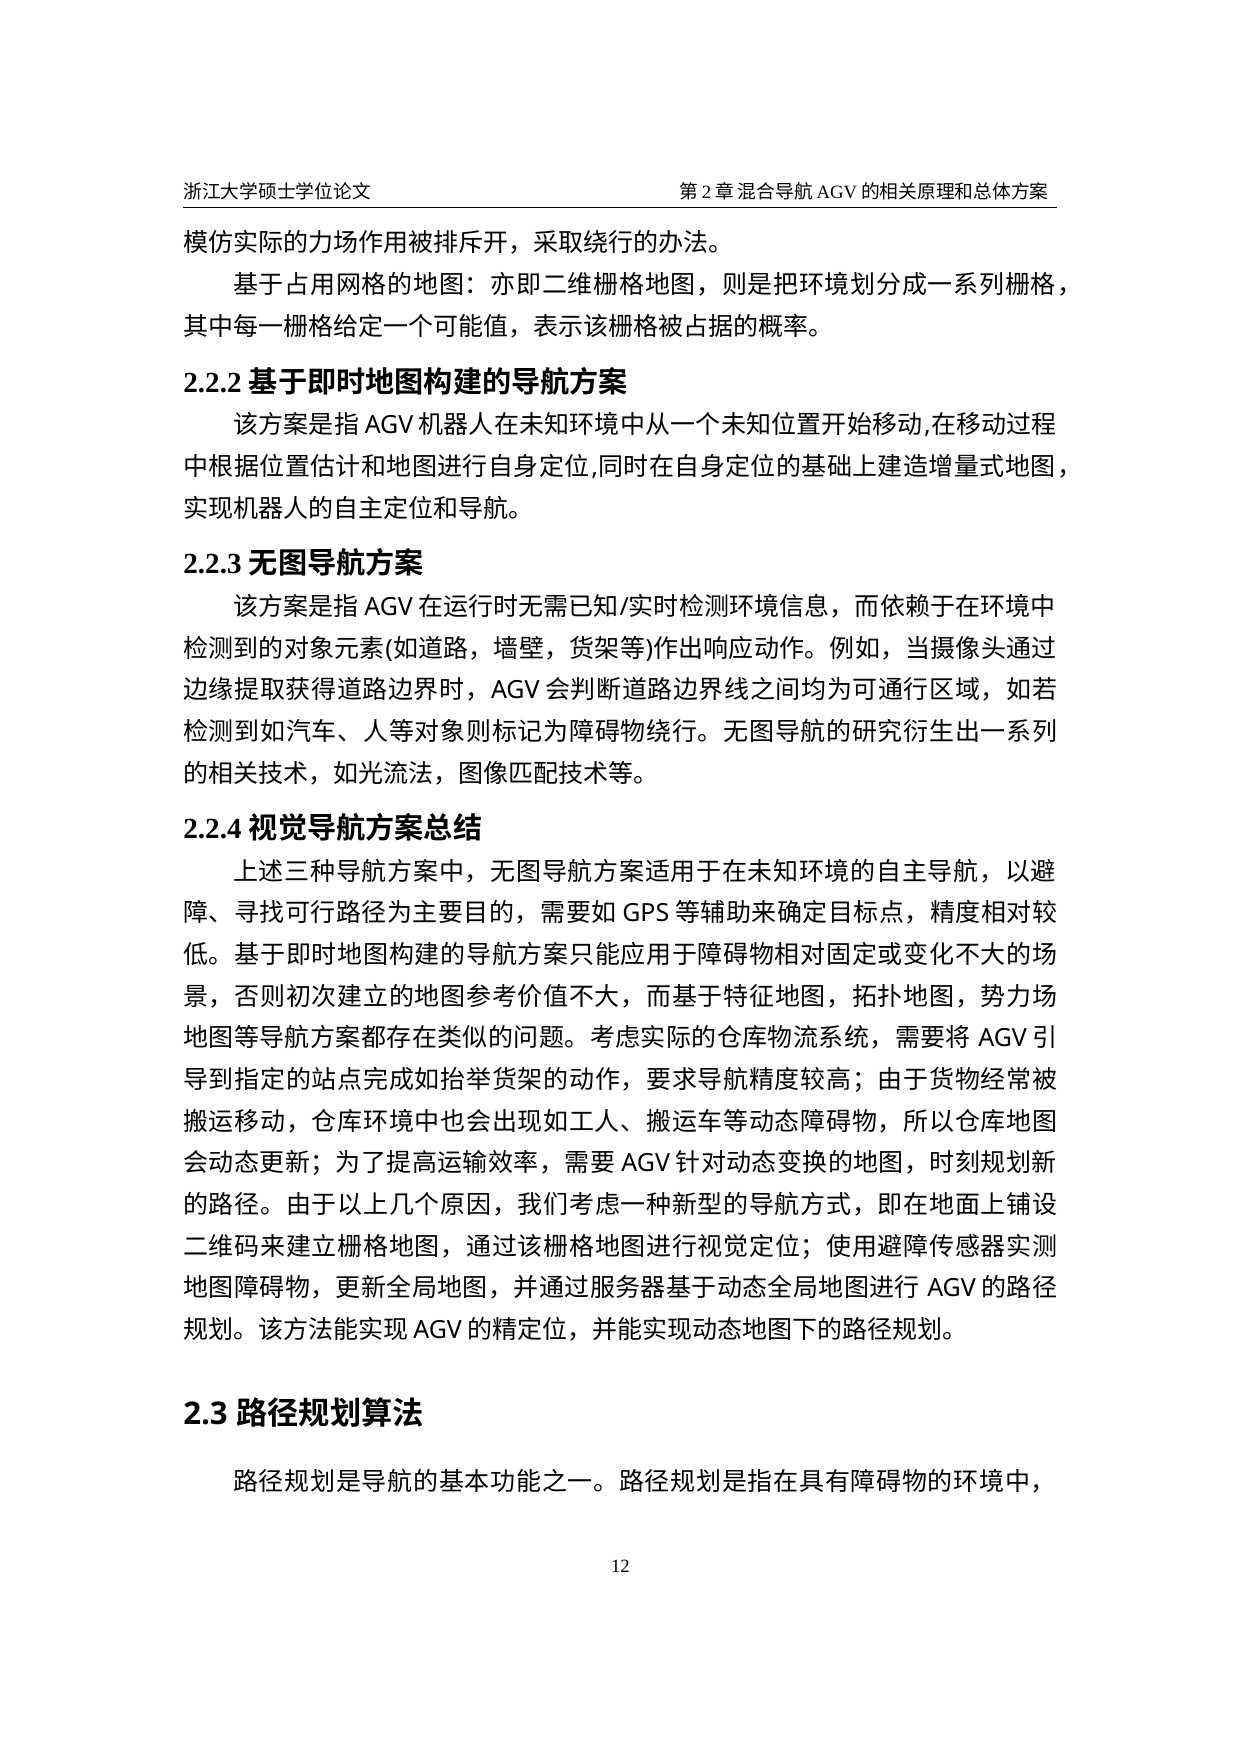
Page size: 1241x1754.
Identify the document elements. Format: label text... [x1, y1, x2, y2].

subtitle 基于即时地图构建的导航方案 [183, 358, 1057, 400]
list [183, 218, 1057, 260]
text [183, 1457, 1057, 1498]
text 该方案是指AGV在运行时无需已知/实时检测环境信息，而依赖于在环境中检测到的对象元素(如道路，墙壁，货架等)作出响应动作。例如，当摄像头通过边缘提取获得道路边界时，AGV会判断道路边界线之间均为可通行区域，如若检测到如汽车、人等对象则标记为障碍物绕行。无图导航的研究衍生出一系列的相关技术，如光流法，图像匹配技术等。 [183, 582, 1057, 791]
subtitle 视觉导航方案总结 [183, 805, 1057, 847]
text 该方案是指AGV机器人在未知环境中从一个未知位置开始移动,在移动过程中根据位置估计和地图进行自身定位,同时在自身定位的基础上建造增量式地图，实现机器人的自主定位和导航。 [183, 400, 1057, 525]
text 上述三种导航方案中，无图导航方案适用于在未知环境的自主导航，以避障、寻找可行路径为主要目的，需要如GPS等辅助来确定目标点，精度相对较低。基于即时地图构建的导航方案只能应用于障碍物相对固定或变化不大的场景，否则初次建立的地图参考价值不大，而基于特征地图，拓扑地图，势力场地图等导航方案都存在类似的问题。考虑实际的仓库物流系统，需要将AGV引导到指定的站点完成如抬举货架的动作，要求导航精度较高；由于货物经常被搬运移动，仓库环境中也会出现如工人、搬运车等动态障碍物，所以仓库地图会动态更新；为了提高运输效率，需要AGV针对动态变换的地图，时刻规划新的路径。由于以上几个原因，我们考虑一种新型的导航方式，即在地面上铺设二维码来建立栅格地图，通过该栅格地图进行视觉定位；使用避障传感器实测地图障碍物，更新全局地图，并通过服务器基于动态全局地图进行AGV的路径规划。该方法能实现AGV的精定位，并能实现动态地图下的路径规划。 [183, 847, 1057, 1347]
subtitle 路径规划算法 [183, 1388, 1057, 1434]
subtitle 无图导航方案 [183, 540, 1057, 582]
list 基于占用网格的地图：亦即二维栅格地图，则是把环境划分成一系列栅格，其中每一栅格给定一个可能值，表示该栅格被占据的概率。 [183, 260, 1057, 343]
